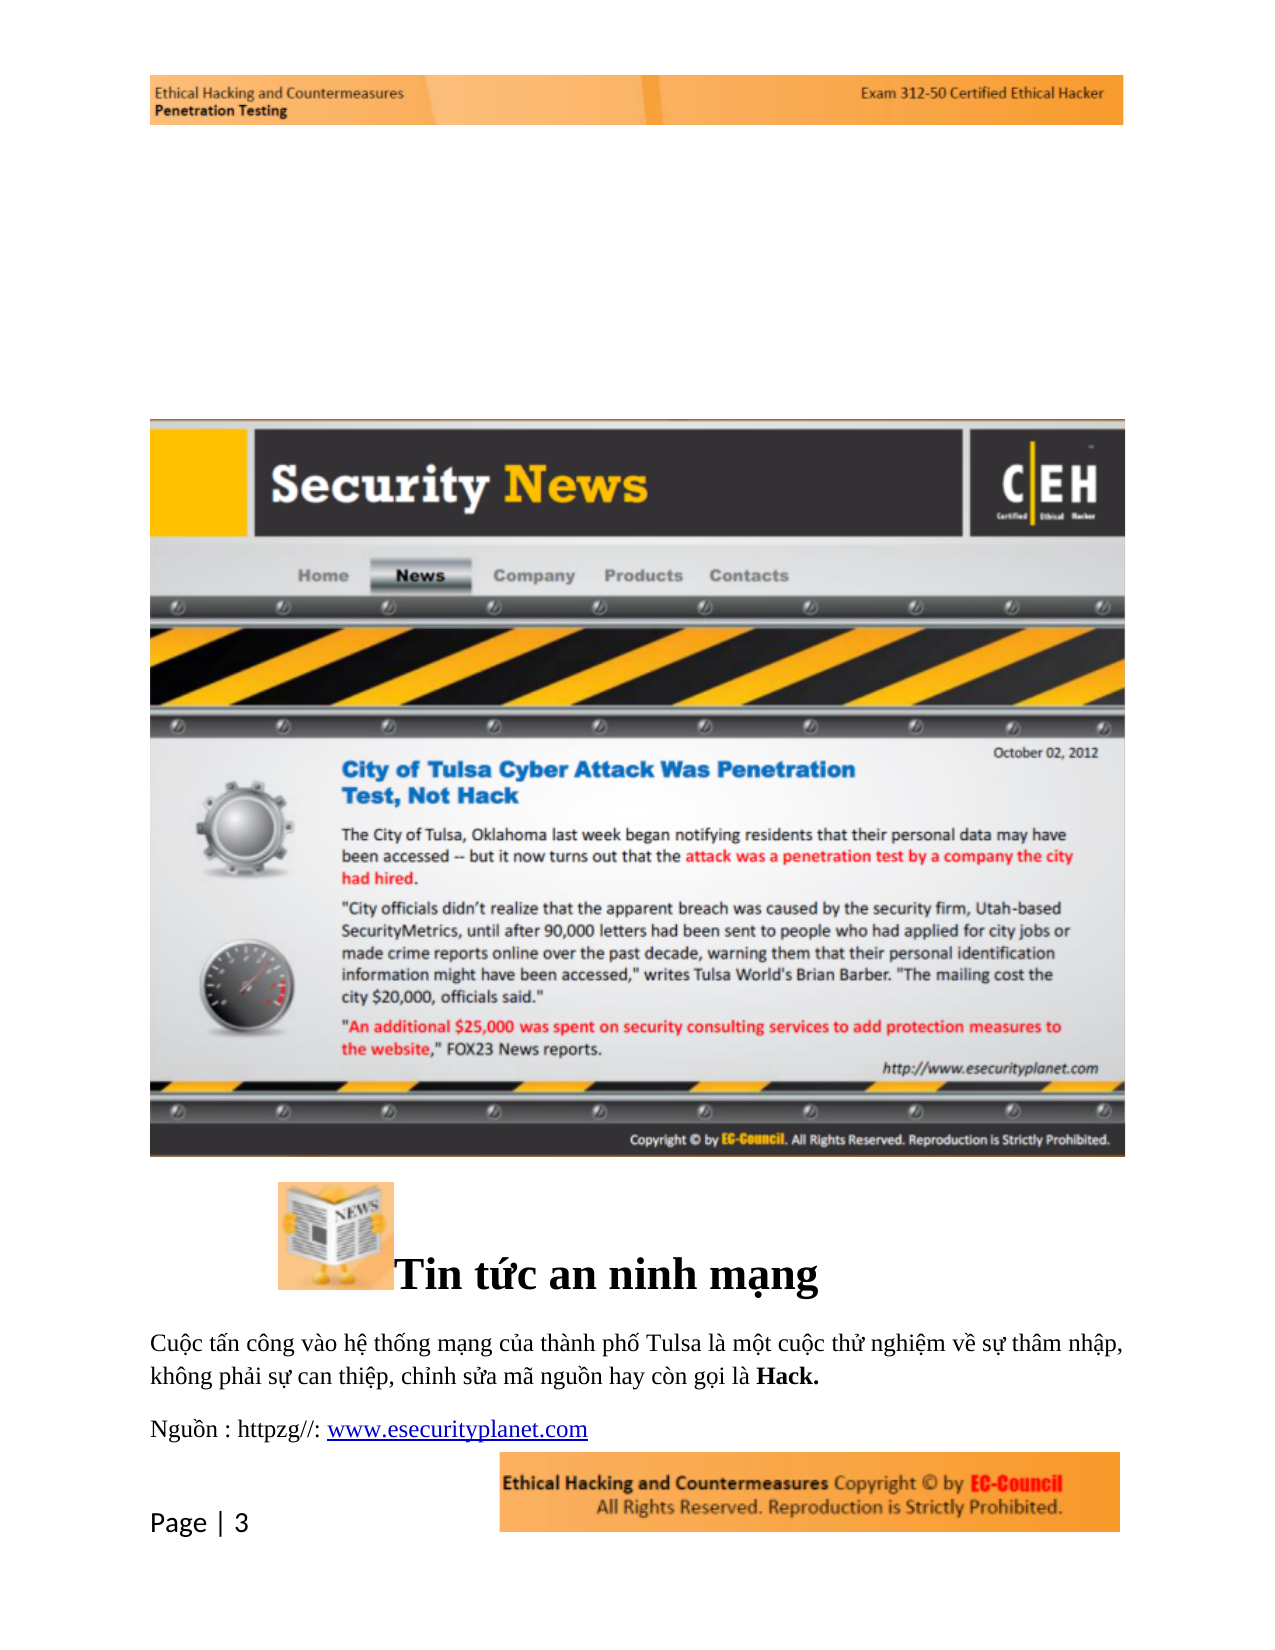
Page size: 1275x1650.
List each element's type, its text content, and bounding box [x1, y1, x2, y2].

picture [499, 1452, 1120, 1532]
picture [278, 1182, 394, 1290]
picture [150, 419, 1125, 1157]
text Tin tức an ninh mạng [150, 1183, 1125, 1299]
text Nguồn : httpzg//: www.esecurityplanet.com [150, 1414, 1125, 1443]
picture [150, 75, 1124, 125]
text Cuộc tấn công vào hệ thống mạng của thành phố Tulsa là một cuộc thử nghiệm về sự thâm nhập, không phải sự can thiệp, chỉnh sửa mã nguồn hay còn gọi là Hack. [150, 1328, 1125, 1389]
